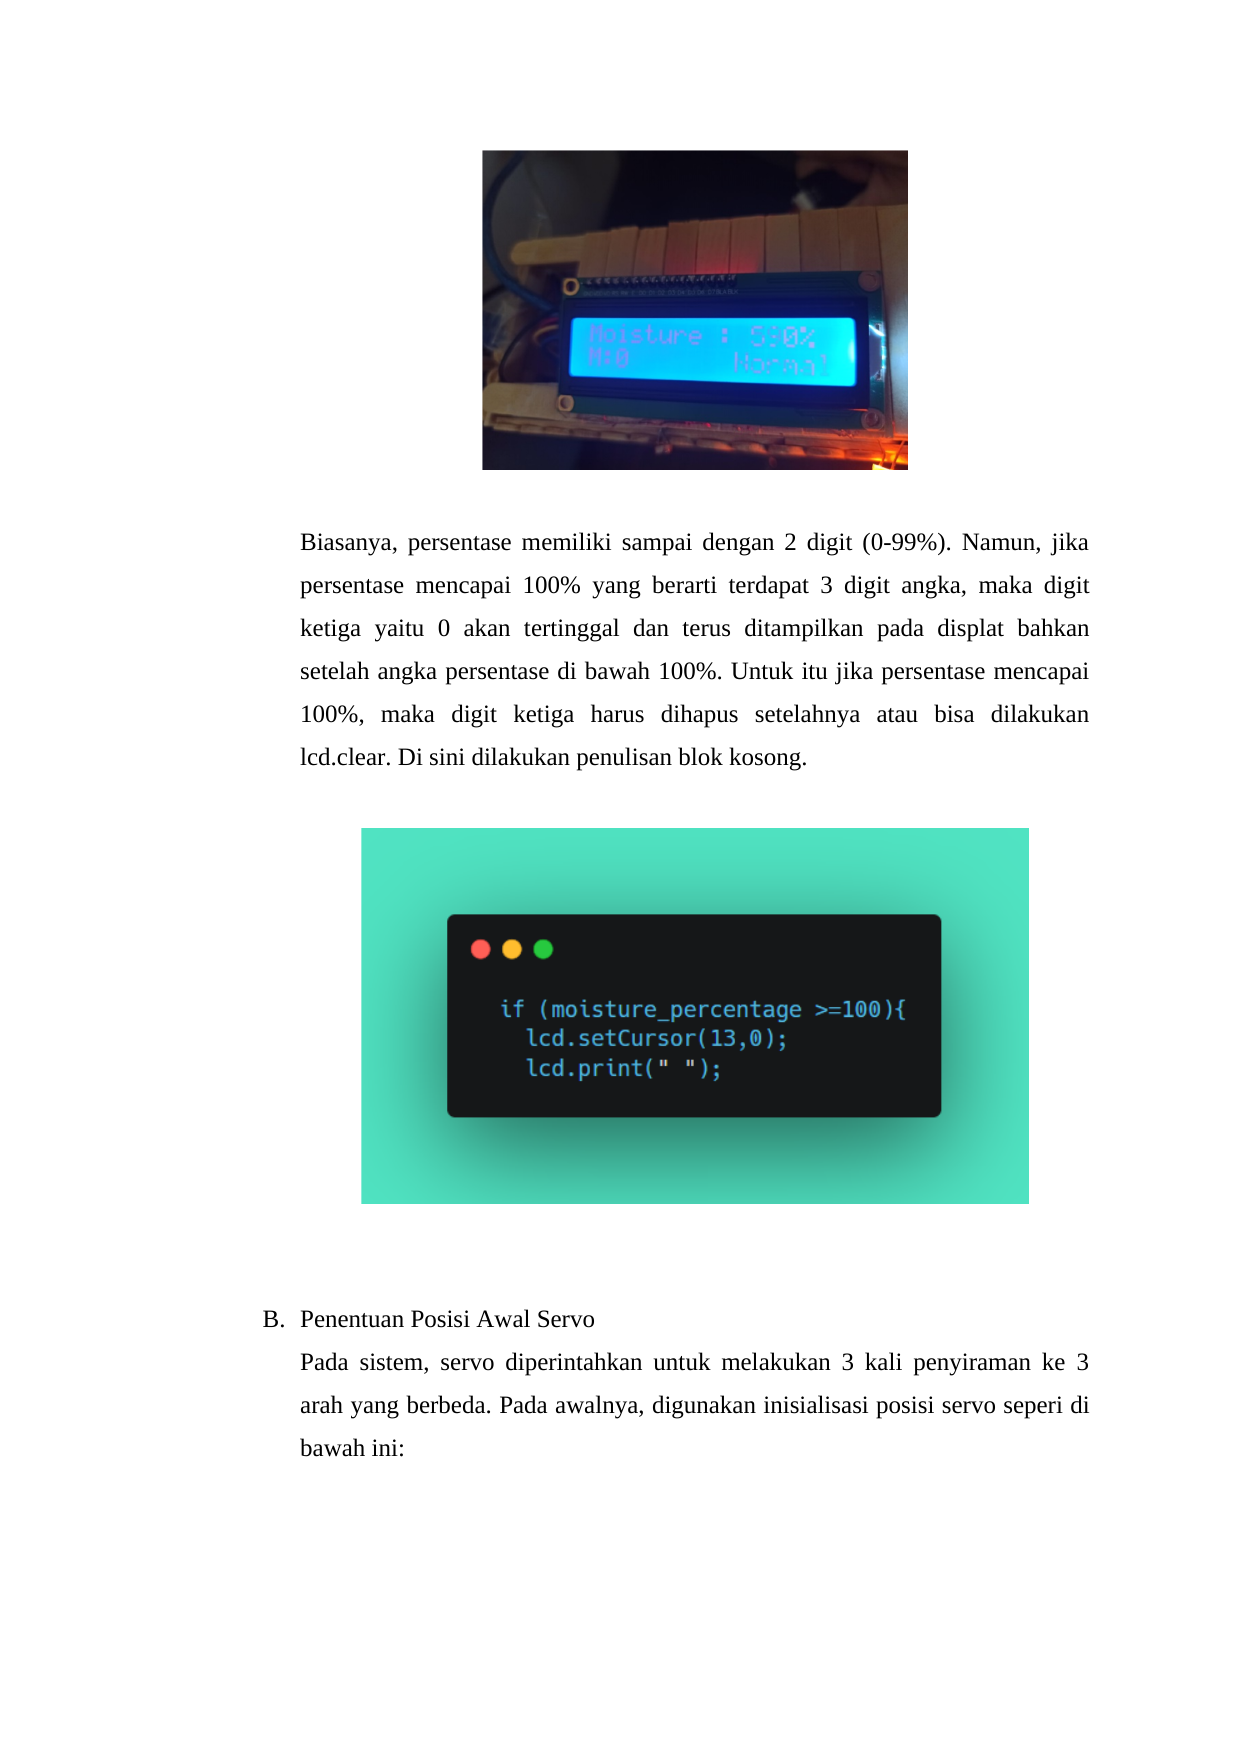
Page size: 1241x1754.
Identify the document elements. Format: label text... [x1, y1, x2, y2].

picture [361, 828, 1029, 1204]
list Pada sistem, servo diperintahkan untuk melakukan 3 kali penyiraman ke 3 arah yang berbeda. Pada awalnya, digunakan inisialisasi posisi servo seperi di bawah ini: [300, 1347, 1090, 1462]
picture [483, 151, 908, 470]
list Penentuan Posisi Awal Servo [262, 1304, 1090, 1333]
list Biasanya, persentase memiliki sampai dengan 2 digit (0-99%). Namun, jika persentase mencapai 100% yang berarti terdapat 3 digit angka, maka digit ketiga yaitu 0 akan tertinggal dan terus ditampilkan pada displat bahkan setelah angka persentase di bawah 100%. Untuk itu jika persentase mencapai 100%, maka digit ketiga harus dihapus setelahnya atau bisa dilakukan lcd.clear. Di sini dilakukan penulisan blok kosong. [300, 527, 1090, 771]
